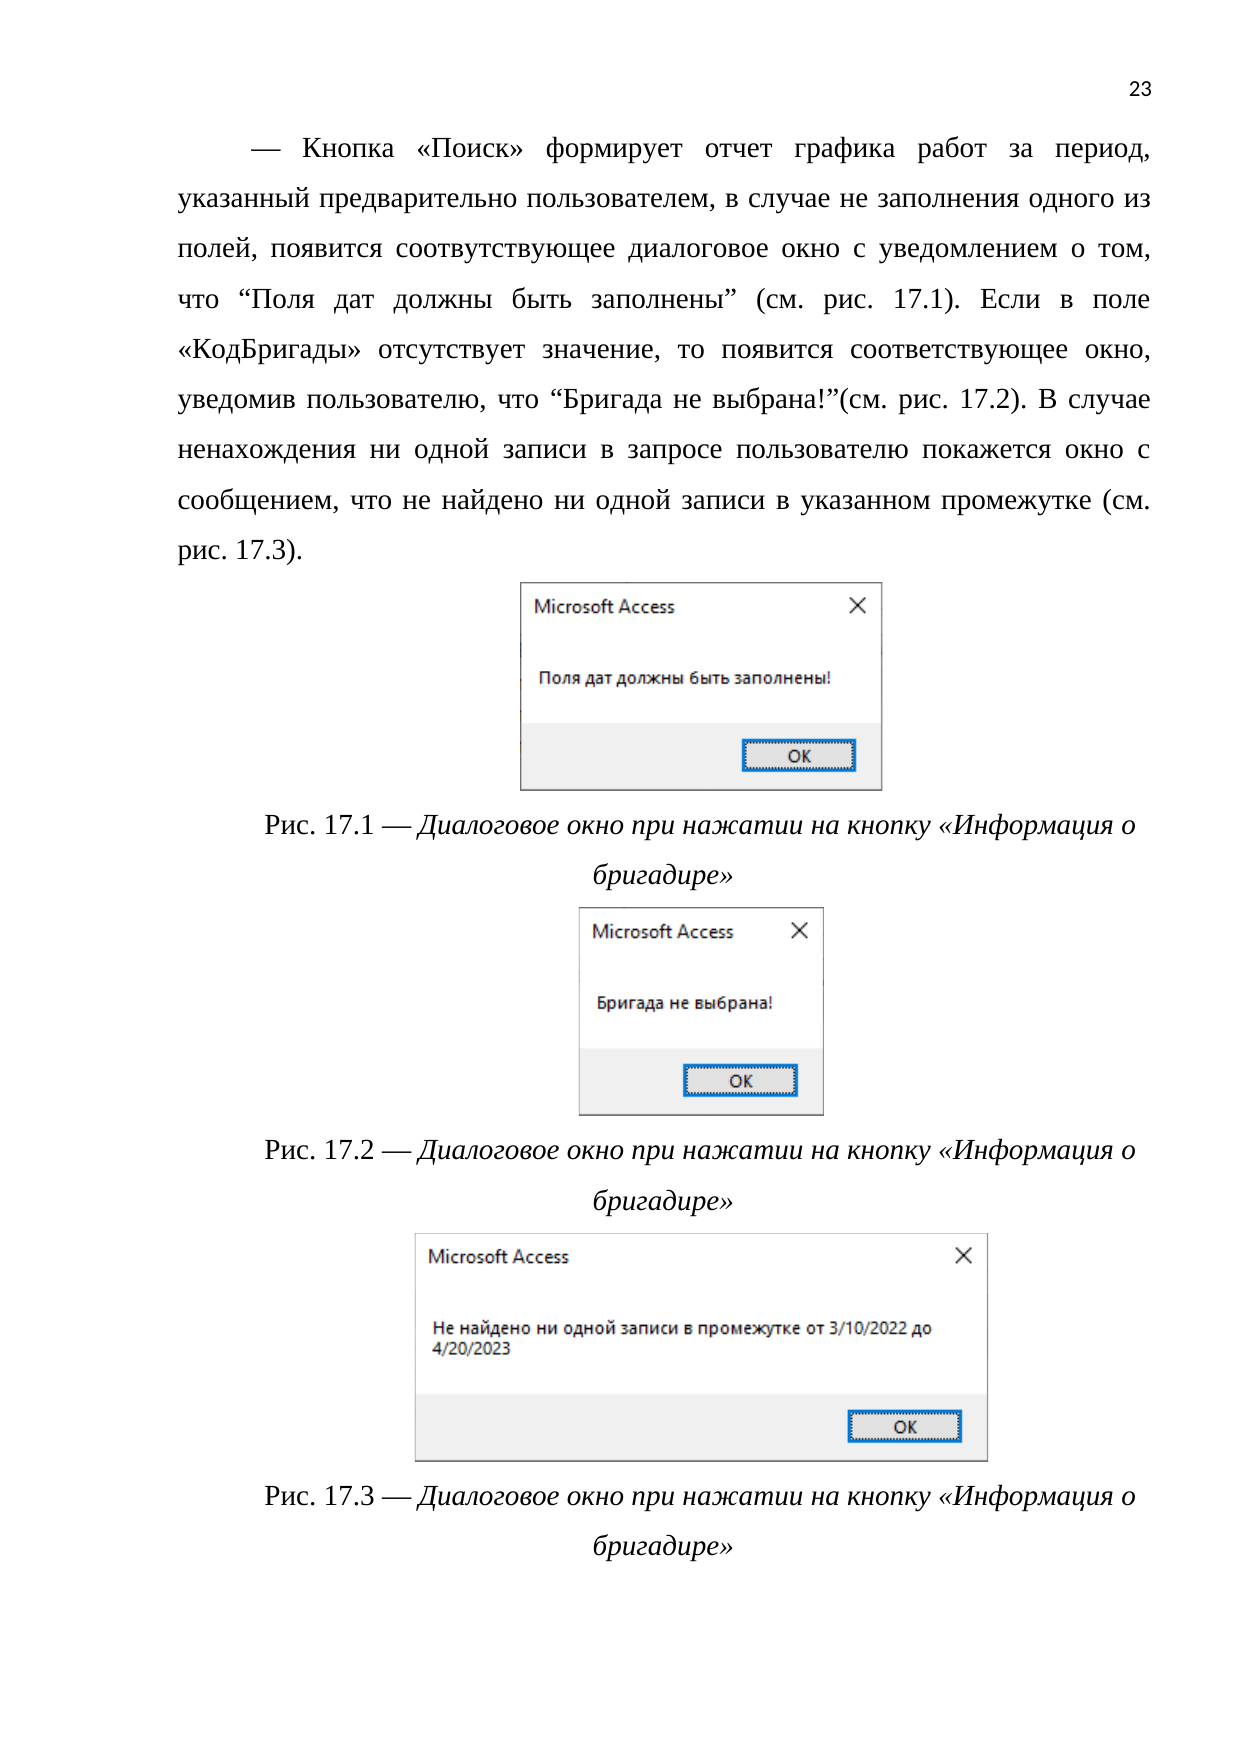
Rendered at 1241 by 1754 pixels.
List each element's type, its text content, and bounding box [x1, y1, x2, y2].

picture [520, 582, 883, 791]
text — Кнопка «Поиск» формирует отчет графика работ за период, указанный предварительно пользователем, в случае не заполнения одного из полей, появится соотвутствующее диалоговое окно с уведомлением о том, что “Поля дат должны быть заполнены” (см. рис. 17.1). Если в поле «КодБригады» отсутствует значение, то появится соответствующее окно, уведомив пользователю, что “Бригада не выбрана!”(см. рис. 17.2). В случае ненахождения ни одной записи в запросе пользователю покажется окно с сообщением, что не найдено ни одной записи в указанном промежутке (см. рис. 17.3). [177, 130, 1152, 566]
text Рис. 17.1 — Диалоговое окно при нажатии на кнопку «Информация о бригадире» [177, 807, 1152, 891]
text Рис. 17.2 — Диалоговое окно при нажатии на кнопку «Информация о бригадире» [177, 1132, 1152, 1216]
picture [414, 1233, 989, 1462]
text Рис. 17.3 — Диалоговое окно при нажатии на кнопку «Информация о бригадире» [177, 1478, 1152, 1562]
picture [578, 907, 824, 1116]
